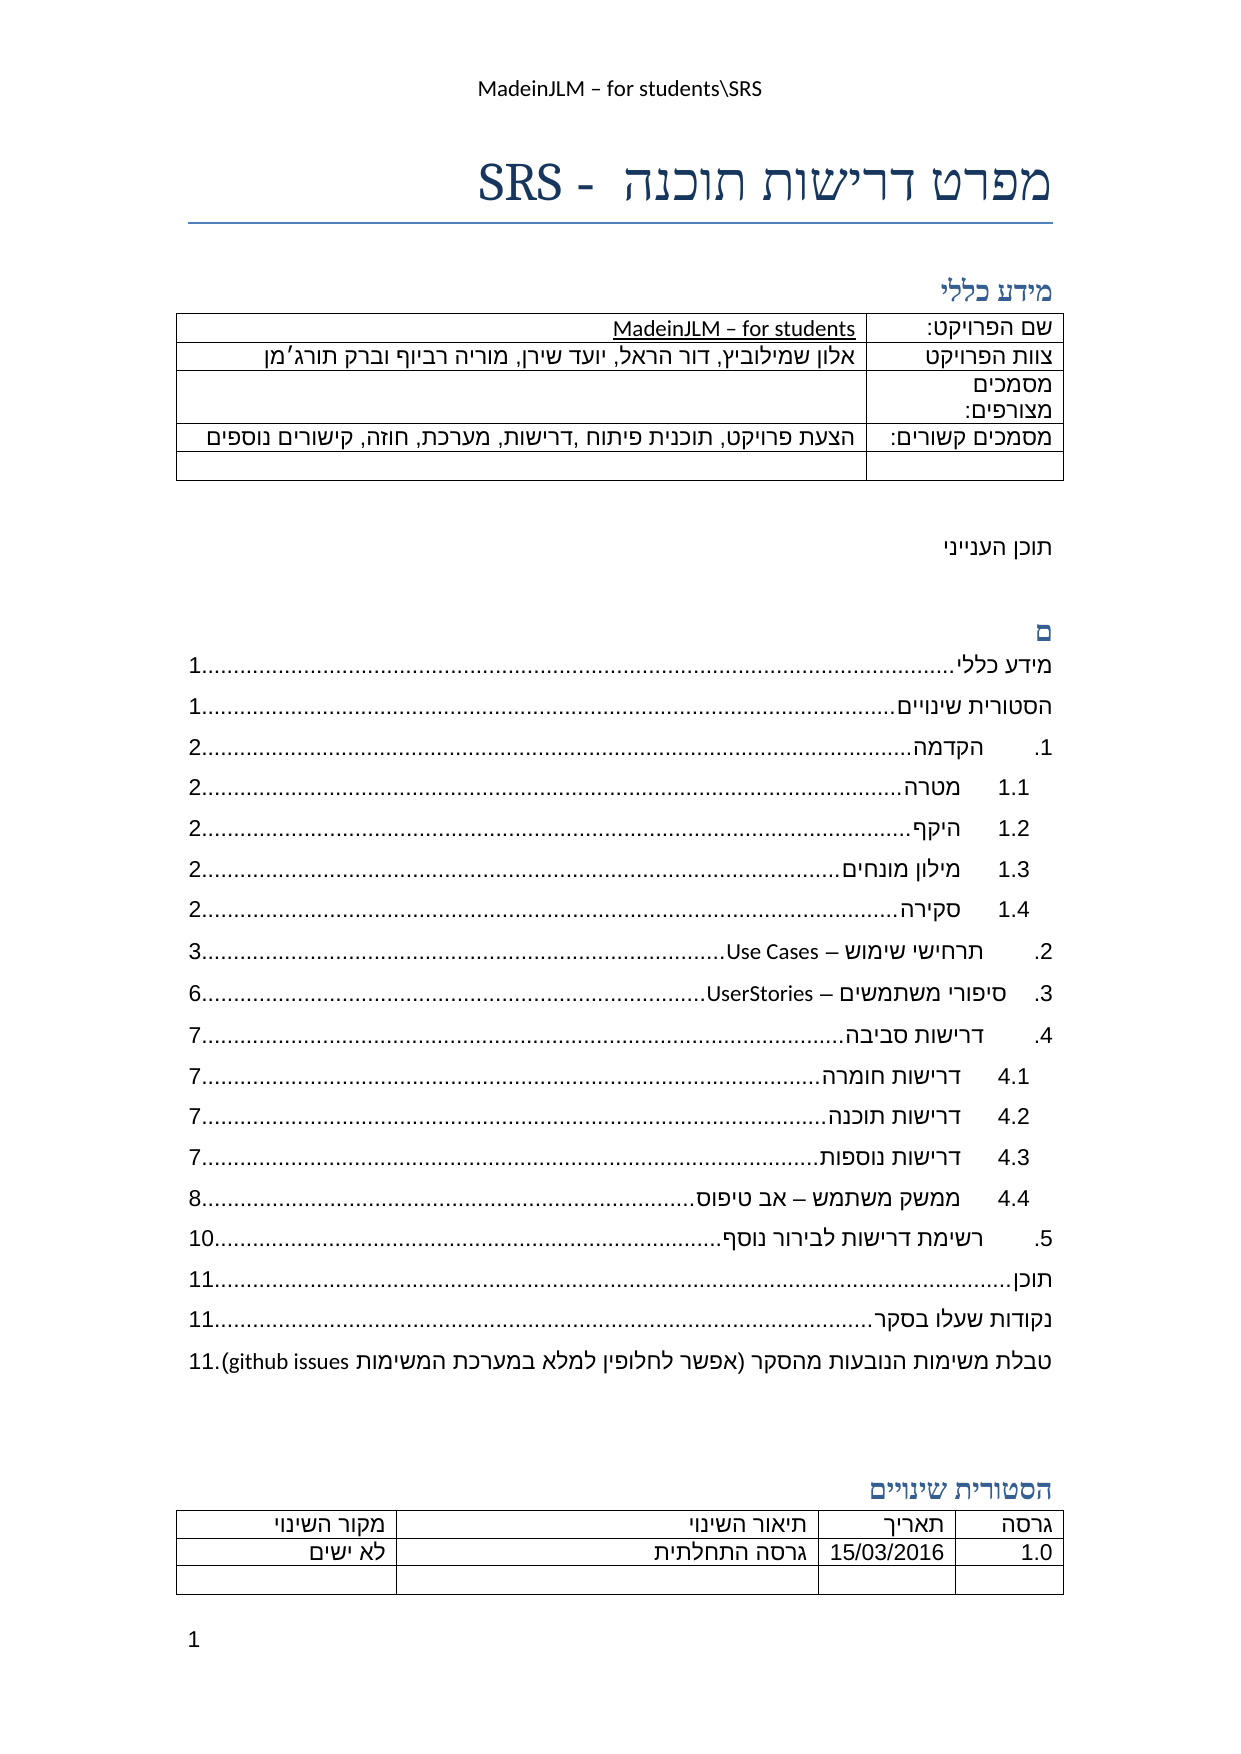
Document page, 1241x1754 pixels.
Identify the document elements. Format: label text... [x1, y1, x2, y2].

title מפרט דרישות תוכנה - SRS [187, 150, 1053, 224]
table_cell [397, 1566, 818, 1594]
subtitle מידע כללי [187, 274, 1053, 308]
table_header תאריך [819, 1511, 955, 1538]
table_cell צוות הפרויקט [867, 343, 1063, 369]
table_cell [819, 1566, 955, 1594]
table_cell [956, 1566, 1063, 1594]
table_cell מסמכים קשורים: [867, 424, 1063, 451]
table_header תיאור השינוי [397, 1511, 818, 1538]
table_cell [177, 1566, 396, 1594]
table_cell [177, 371, 866, 423]
subtitle הסטורית שינויים [187, 1472, 1053, 1505]
table_cell מסמכים מצורפים: [867, 371, 1063, 423]
table_cell לא ישים [177, 1539, 396, 1565]
table_cell גרסה התחלתית [397, 1539, 818, 1565]
table_header גרסה [956, 1511, 1063, 1538]
table_header MadeinJLM – for students [177, 314, 866, 342]
table_cell הצעת פרויקט, תוכנית פיתוח ,דרישות, מערכת, חוזה, קישורים נוספים [177, 424, 866, 451]
table_cell 1.0 [956, 1539, 1063, 1565]
table_cell 15/03/2016 [819, 1539, 955, 1565]
table_cell [867, 452, 1063, 480]
table_cell [177, 452, 866, 480]
table_cell אלון שמילוביץ, דור הראל, יועד שירן, מוריה רביוף וברק תורג׳מן [177, 343, 866, 369]
table_header מקור השינוי [177, 1511, 396, 1538]
table_header שם הפרויקט: [867, 314, 1063, 342]
